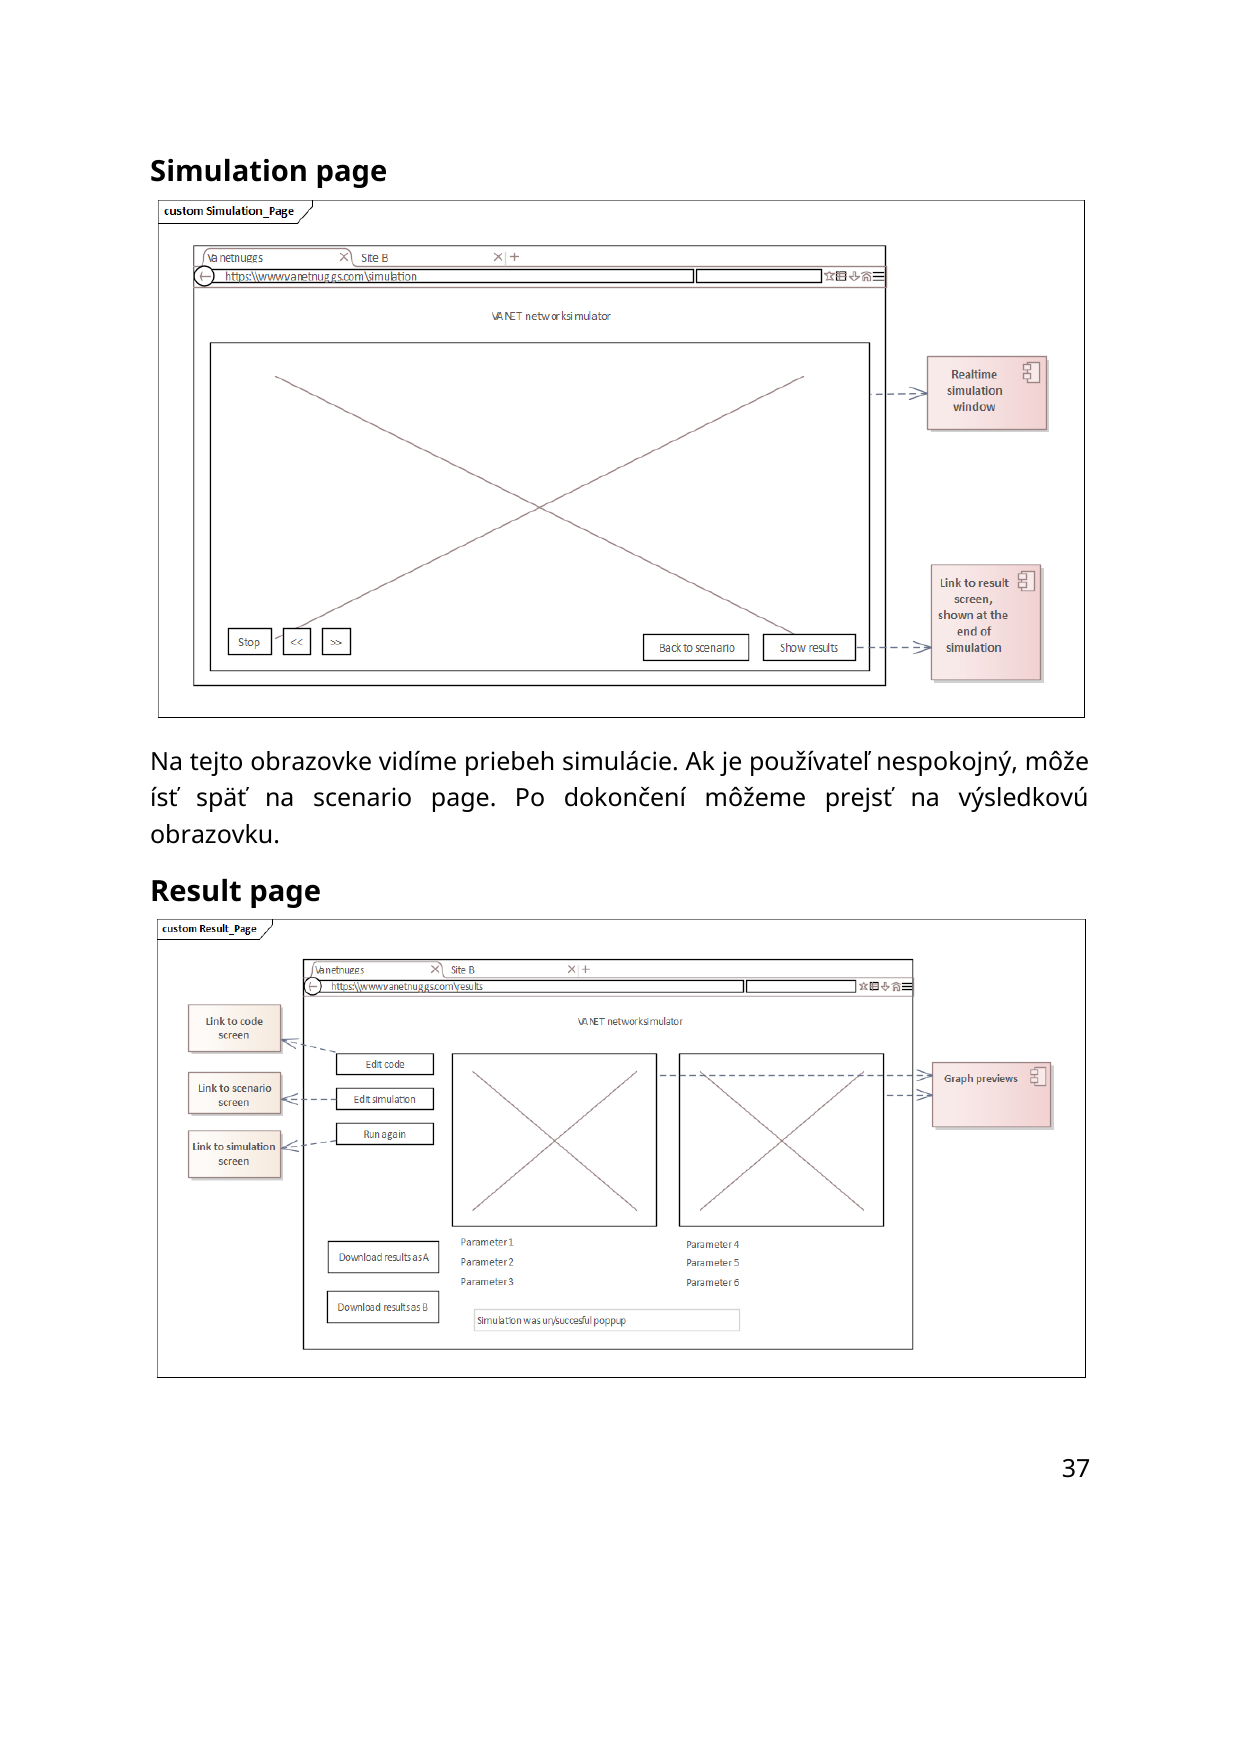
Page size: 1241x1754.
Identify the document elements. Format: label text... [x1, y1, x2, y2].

text Na tejto obrazovke vidíme priebeh simulácie. Ak je používateľ nespokojný, môže ísť späť na scenario page. Po dokončení môžeme prejsť na výsledkovú obrazovku. [150, 743, 1090, 851]
picture [150, 913, 1091, 1384]
subtitle Simulation page [150, 150, 1090, 190]
subtitle Result page [150, 870, 1090, 910]
picture [150, 192, 1091, 724]
